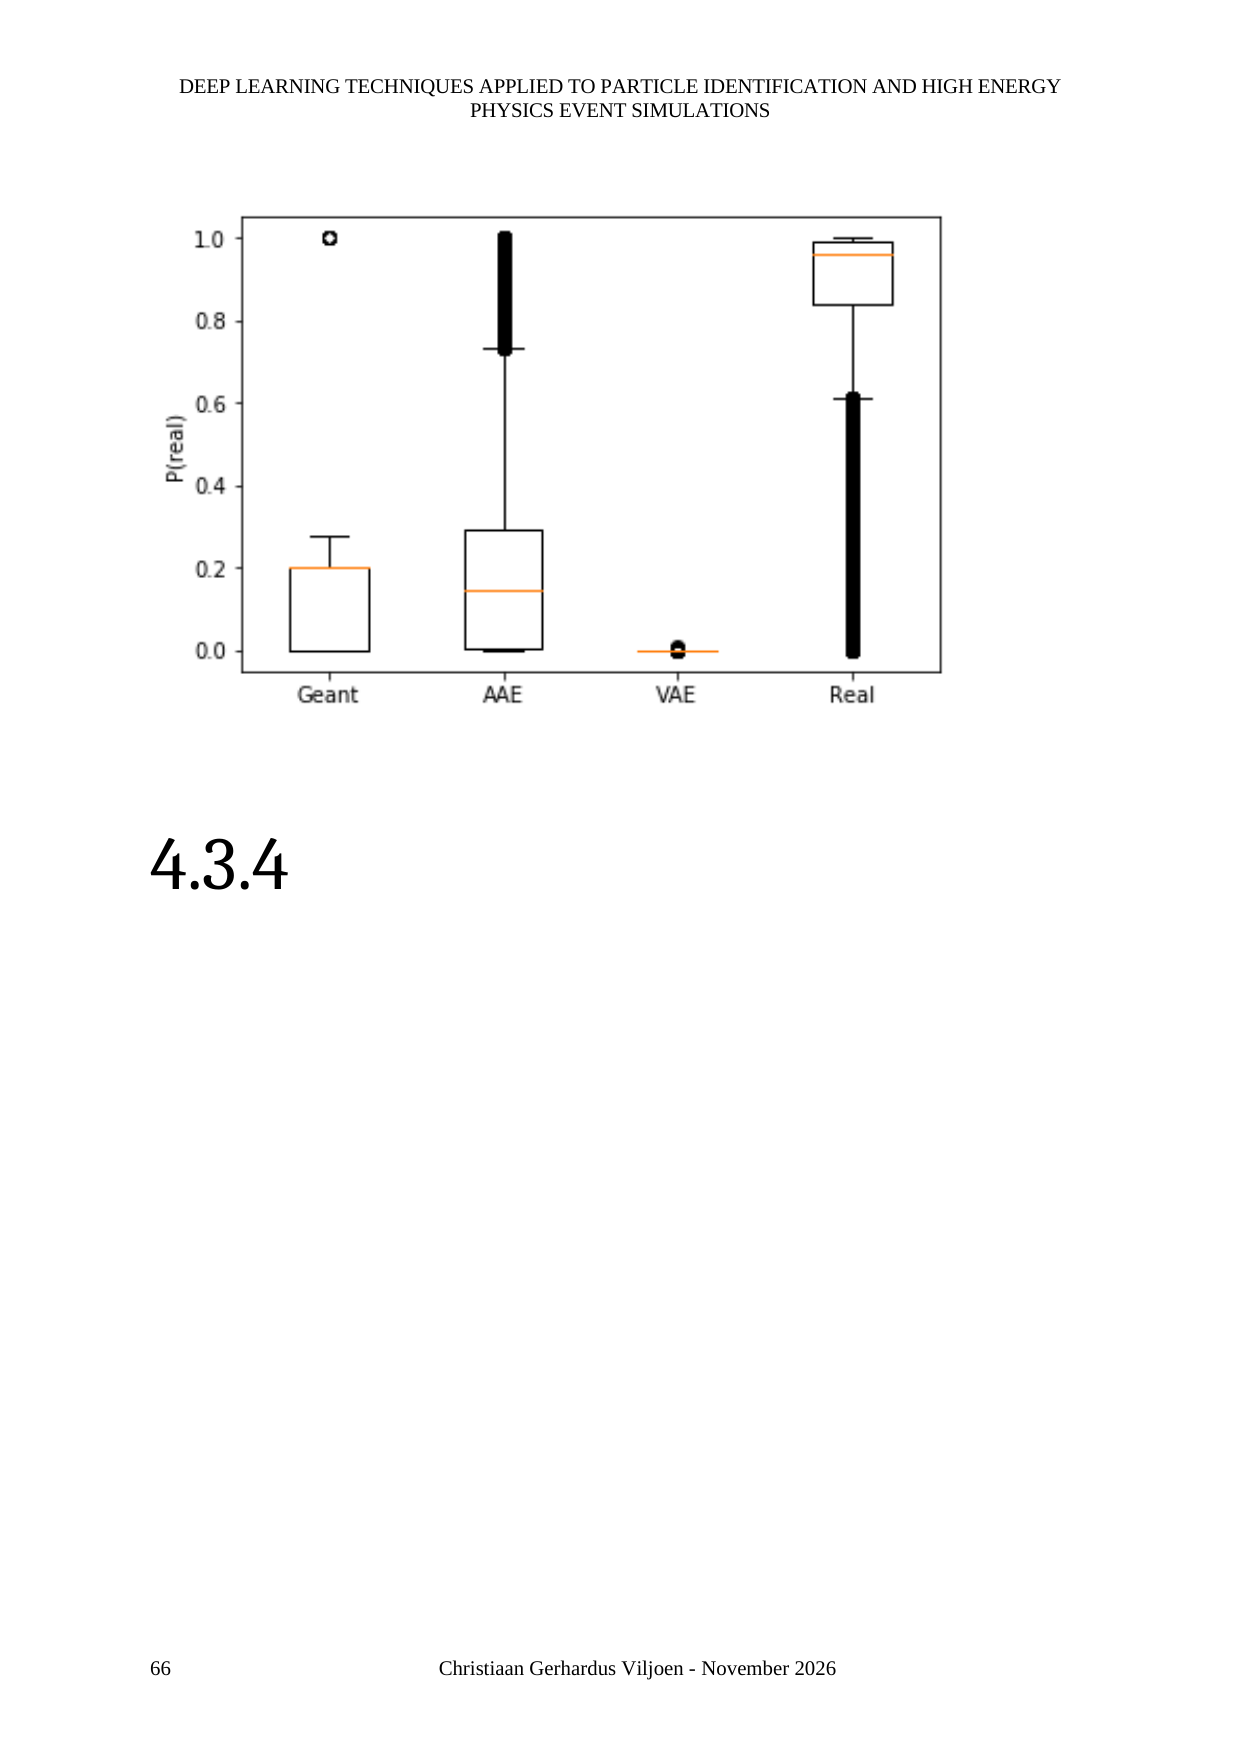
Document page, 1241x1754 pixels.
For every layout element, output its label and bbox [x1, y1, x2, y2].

picture [150, 196, 961, 722]
